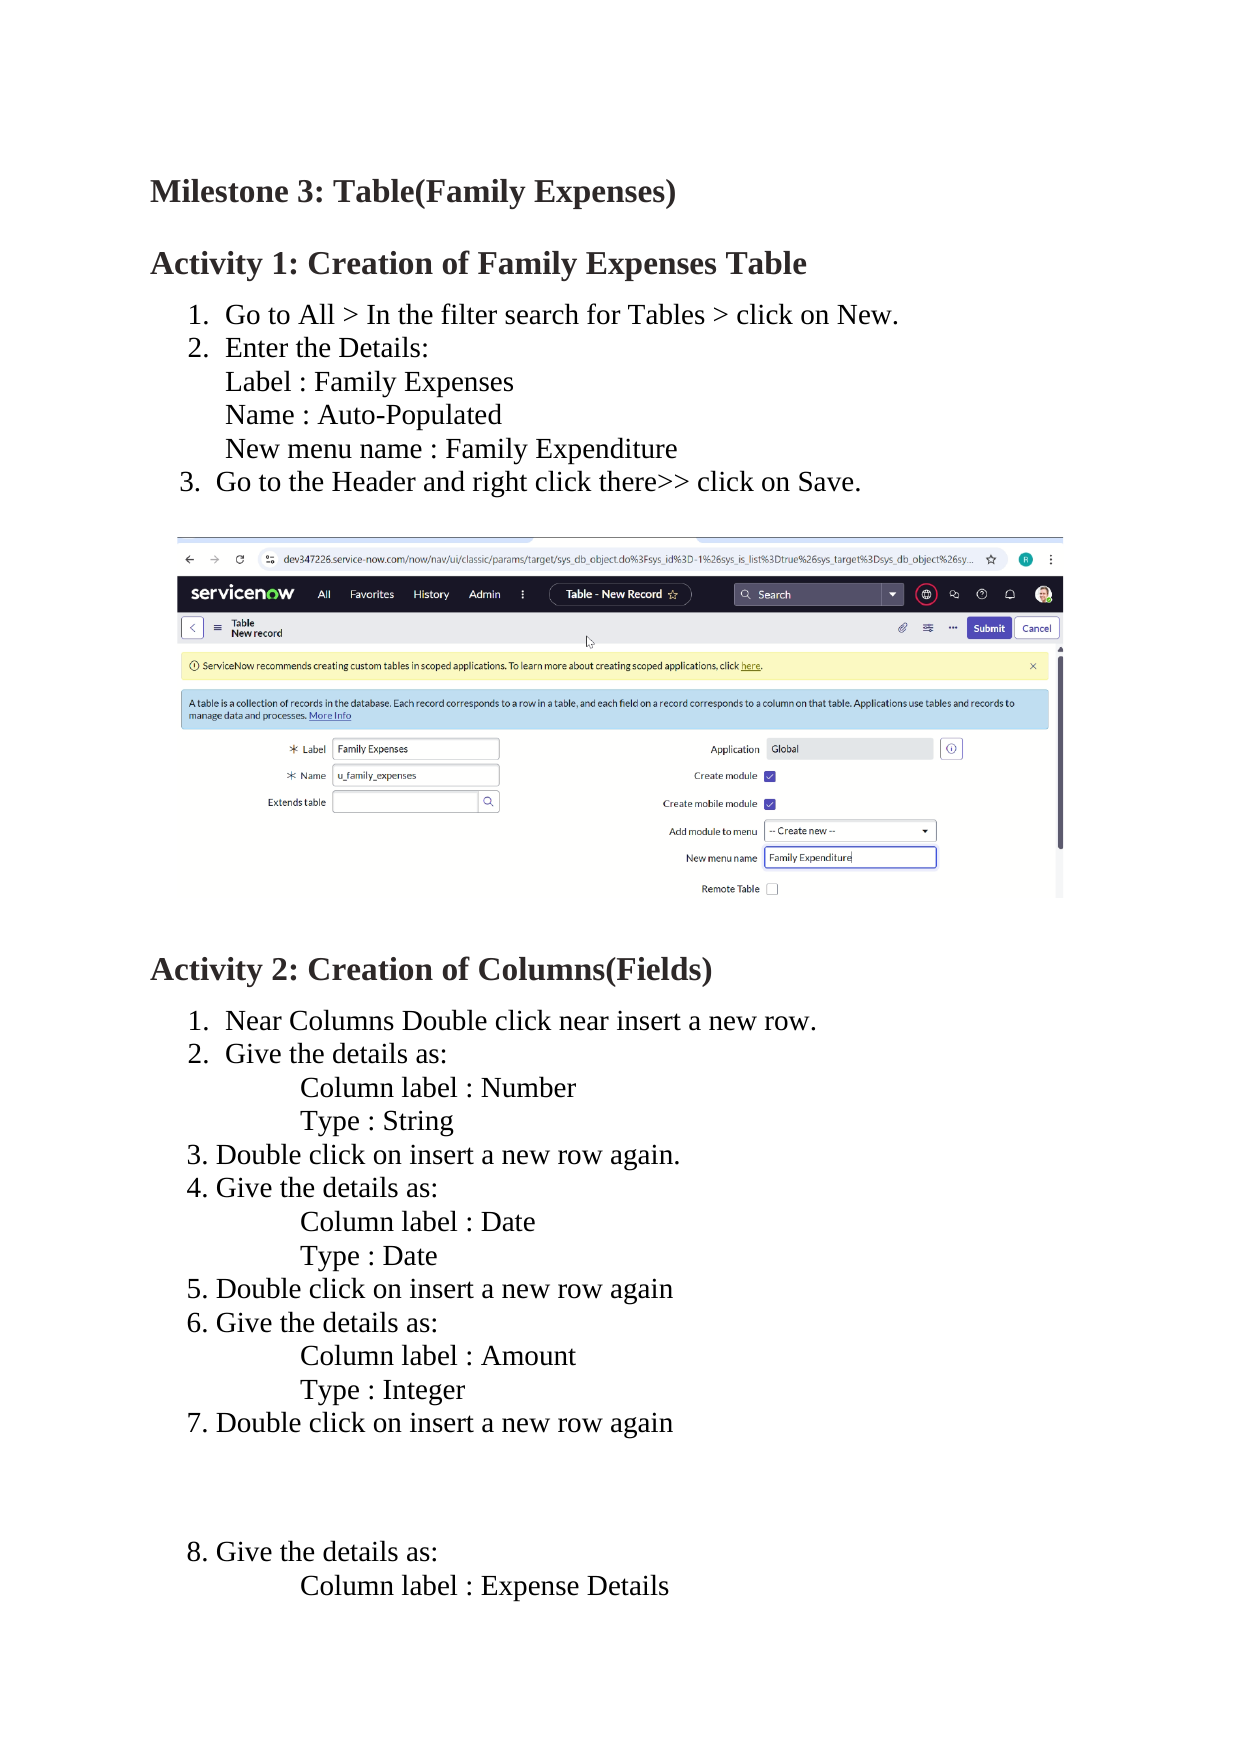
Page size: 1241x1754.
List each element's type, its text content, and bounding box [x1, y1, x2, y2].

text Column label : Expense Details [300, 1568, 1090, 1601]
subtitle Activity 2: Creation of Columns(Fields) [150, 624, 1090, 987]
text New menu name : Family Expenditure [225, 431, 1090, 464]
subtitle Activity 1: Creation of Family Expenses Table [150, 234, 1090, 281]
list Go to All > In the filter search for Tables > click on New. [187, 297, 1090, 330]
text Column label : Amount [300, 1338, 1090, 1372]
text 3. Double click on insert a new row again. [150, 1137, 1090, 1171]
list Near Columns Double click near insert a new row. [187, 1003, 1090, 1036]
subtitle Milestone 3: Table(Family Expenses) [150, 150, 1090, 209]
list Give the details as: [187, 1036, 1090, 1070]
text Column label : Date [300, 1204, 1090, 1238]
text 3. Go to the Header and right click there>> click on Save. [150, 464, 1090, 498]
text 5. Double click on insert a new row again [150, 1271, 1090, 1305]
text Type : Integer [300, 1372, 1090, 1405]
list Enter the Details: [187, 330, 1090, 364]
text 6. Give the details as: [150, 1305, 1090, 1338]
text 4. Give the details as: [150, 1171, 1090, 1204]
text Column label : Number [300, 1070, 1090, 1103]
text Name : Auto-Populated [225, 397, 1090, 431]
text Type : String [300, 1103, 1090, 1137]
text Type : Date [300, 1238, 1090, 1271]
picture [204, 537, 1066, 900]
text Label : Family Expenses [225, 364, 1090, 397]
text 8. Give the details as: [150, 1534, 1090, 1568]
text 7. Double click on insert a new row again [150, 1405, 1090, 1439]
